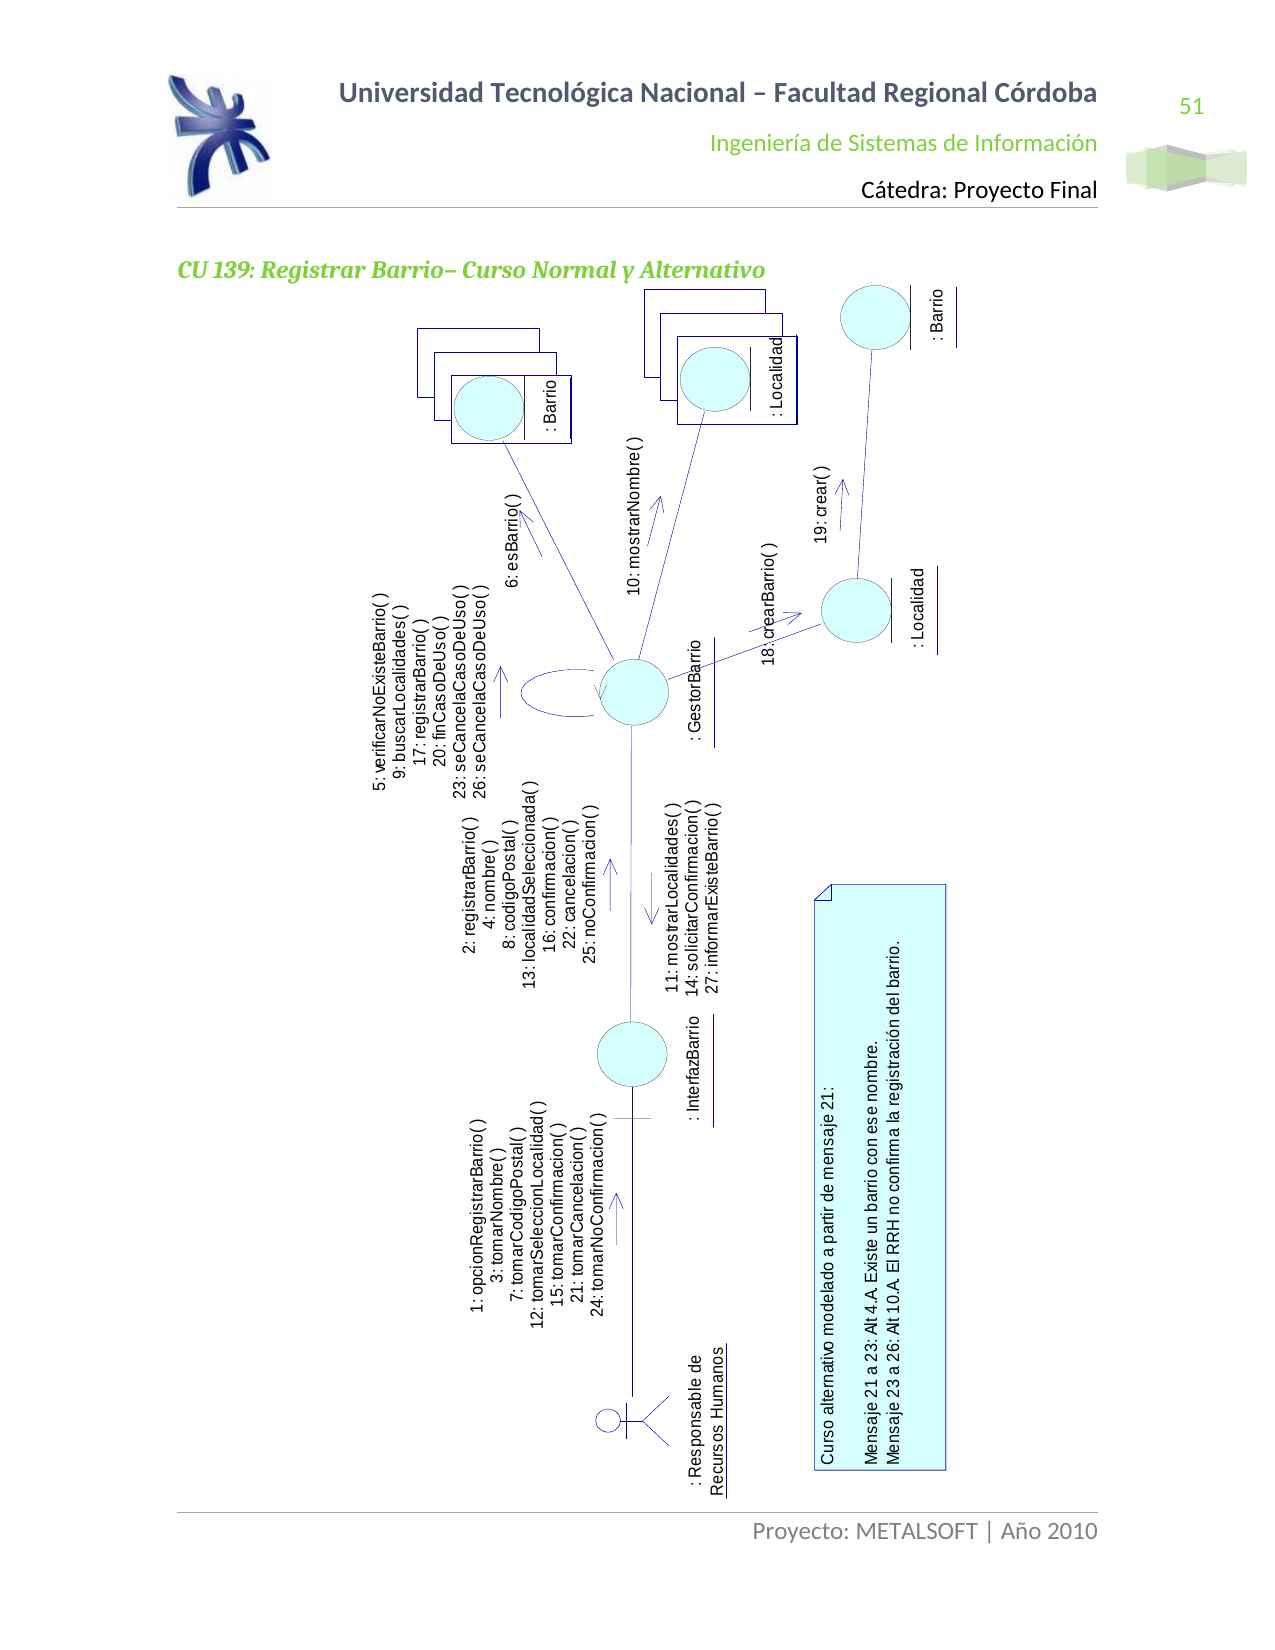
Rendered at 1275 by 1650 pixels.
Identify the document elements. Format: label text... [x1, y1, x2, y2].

text CU 139: Registrar Barrio– Curso Normal y Alternativo [177, 256, 1098, 284]
picture [167, 74, 272, 199]
